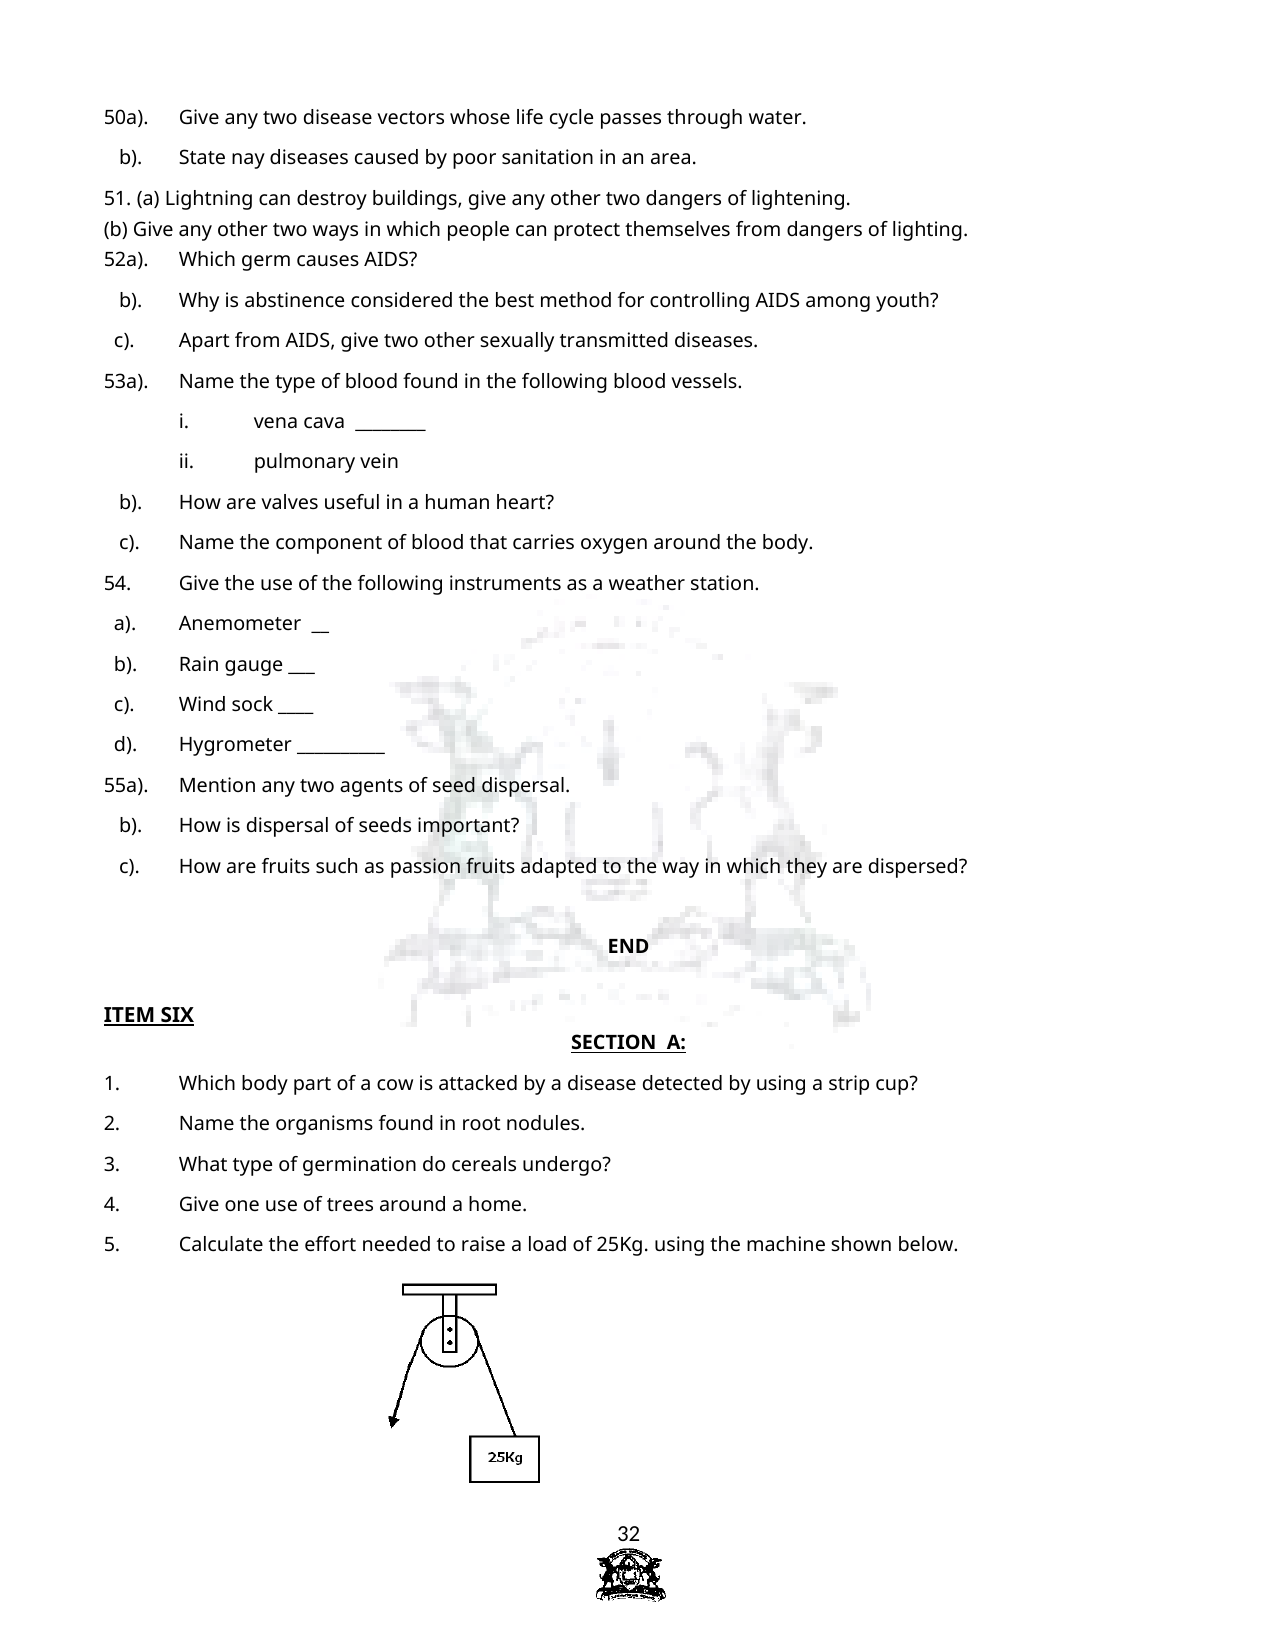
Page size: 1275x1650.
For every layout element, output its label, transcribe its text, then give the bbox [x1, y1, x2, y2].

text SECTION A: [103, 1029, 1153, 1056]
picture [366, 1277, 554, 1487]
text b). How are valves useful in a human heart? [103, 488, 1153, 515]
text 1. Which body part of a cow is attacked by a disease detected by using a strip cup? [103, 1069, 1153, 1096]
text c). How are fruits such as passion fruits adapted to the way in which they are dispersed? [103, 852, 1153, 879]
text b). Rain gauge ___ [103, 650, 1153, 677]
text 55a). Mention any two agents of seed dispersal. [103, 771, 1153, 798]
text 4. Give one use of trees around a home. [103, 1190, 1153, 1217]
text 50a). Give any two disease vectors whose life cycle passes through water. [103, 103, 1153, 130]
text c). Wind sock ____ [103, 690, 1153, 717]
text (b) Give any other two ways in which people can protect themselves from dangers of lighting. [103, 215, 1153, 242]
text 3. What type of germination do cereals undergo? [103, 1150, 1153, 1177]
text 2. Name the organisms found in root nodules. [103, 1109, 1153, 1136]
text b). State nay diseases caused by poor sanitation in an area. [103, 143, 1153, 170]
text c). Name the component of blood that carries oxygen around the body. [103, 529, 1153, 556]
text 54. Give the use of the following instruments as a weather station. [103, 569, 1153, 596]
text c). Apart from AIDS, give two other sexually transmitted diseases. [103, 327, 1153, 353]
text b). How is dispersal of seeds important? [103, 812, 1153, 838]
text 51. (a) Lightning can destroy buildings, give any other two dangers of lightening. [103, 184, 1153, 211]
list vena cava ________ [178, 407, 1153, 434]
text ITEM SIX [103, 1000, 1153, 1029]
text 53a). Name the type of blood found in the following blood vessels. [103, 367, 1153, 394]
text END [103, 933, 1153, 960]
text b). Why is abstinence considered the best method for controlling AIDS among youth? [103, 286, 1153, 313]
text 52a). Which germ causes AIDS? [103, 246, 1153, 273]
list pulmonary vein [178, 448, 1153, 475]
text a). Anemometer __ [103, 609, 1153, 636]
text 5. Calculate the effort needed to raise a load of 25Kg. using the machine shown below. [103, 1231, 1153, 1258]
text d). Hygrometer __________ [103, 731, 1153, 758]
